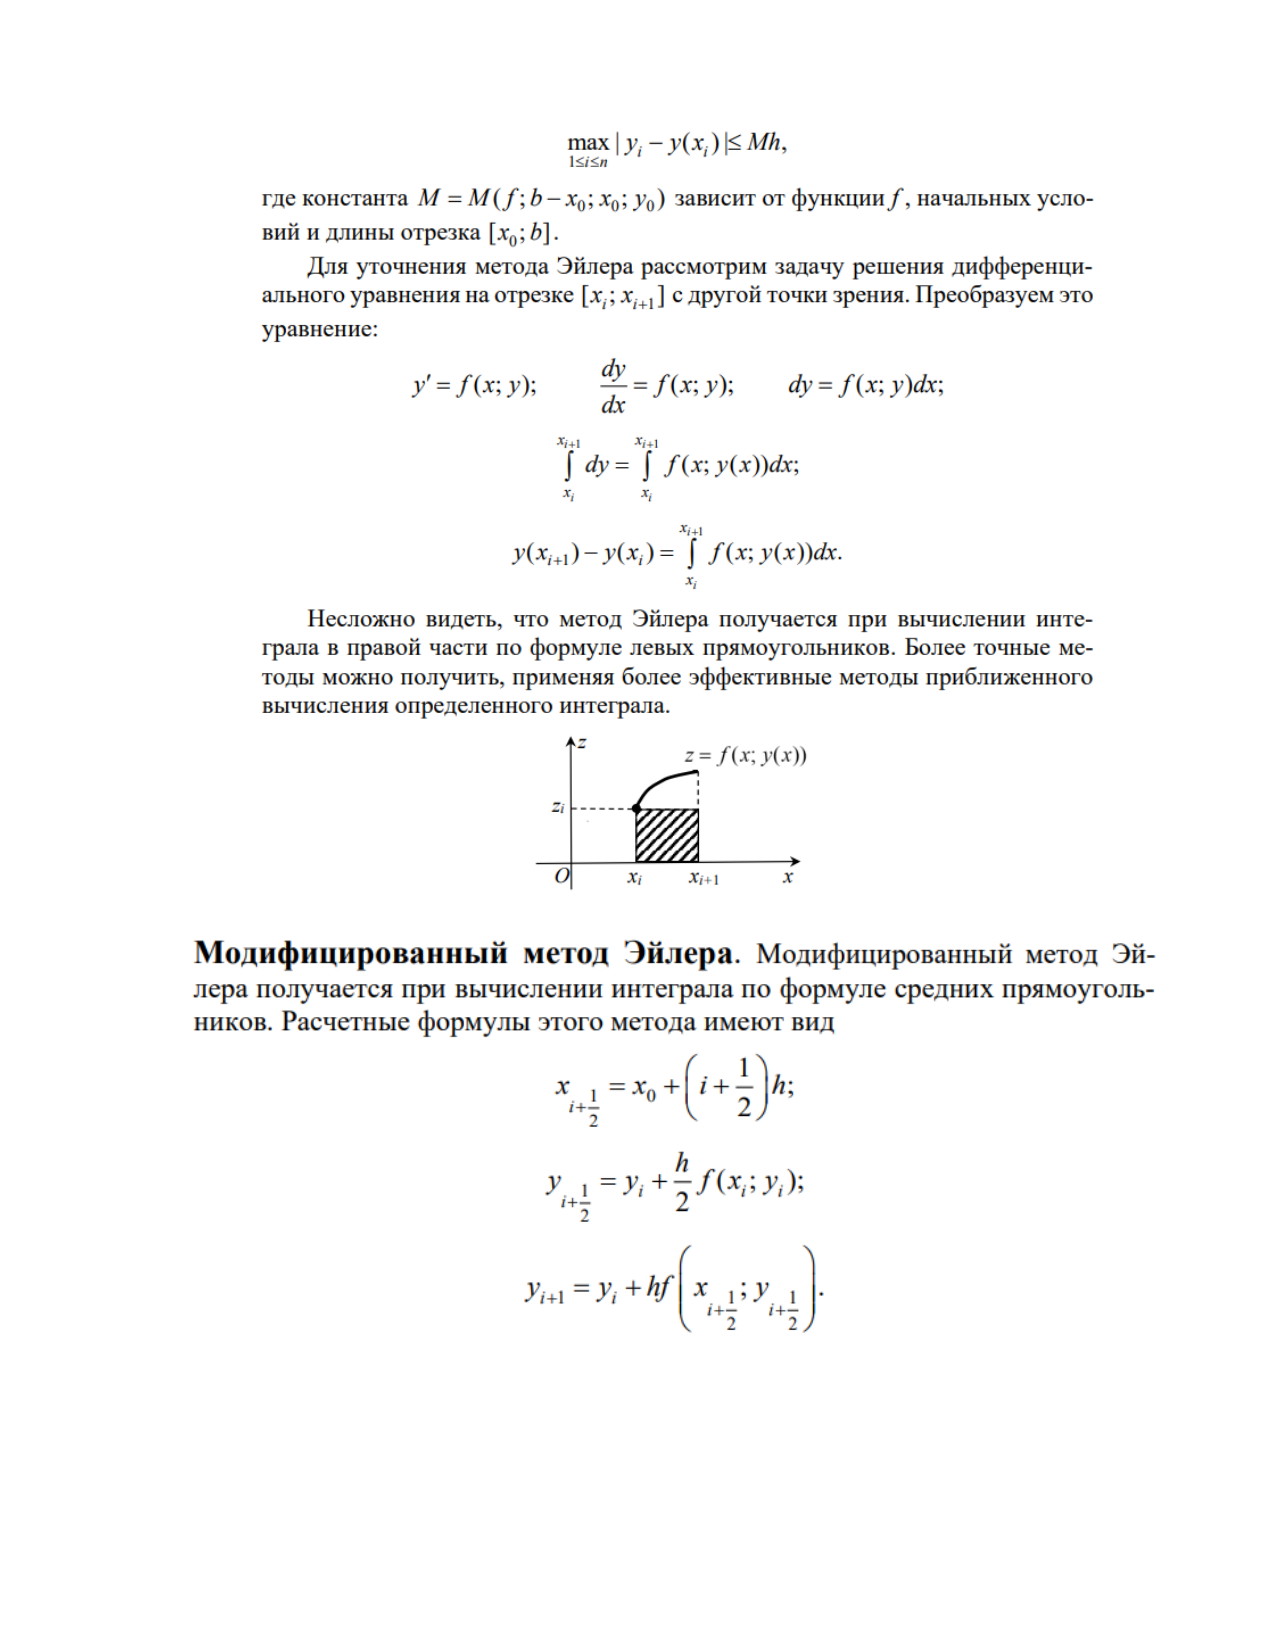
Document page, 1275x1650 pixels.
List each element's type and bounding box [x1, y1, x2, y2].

picture [252, 118, 1111, 895]
picture [177, 921, 1187, 1334]
